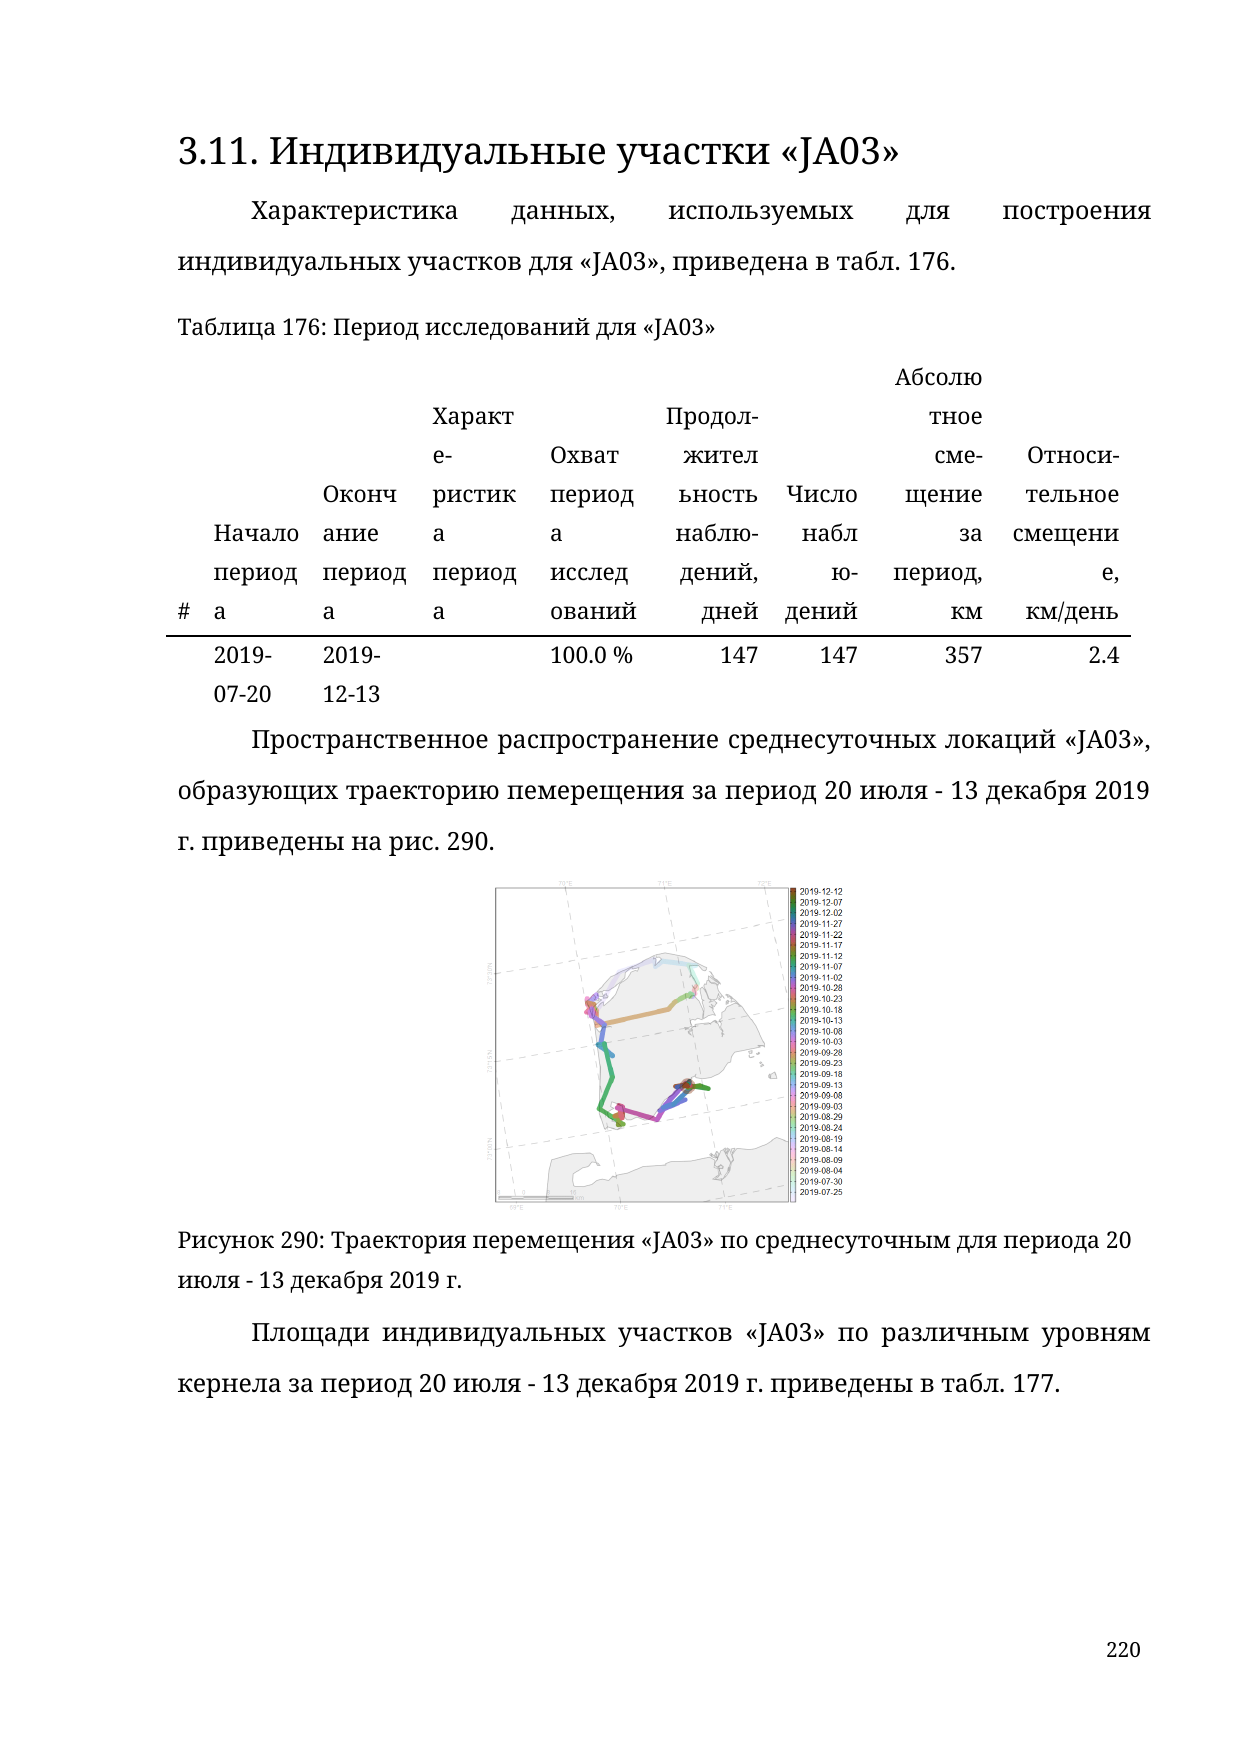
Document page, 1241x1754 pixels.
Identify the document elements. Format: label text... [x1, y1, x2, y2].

picture [484, 878, 845, 1212]
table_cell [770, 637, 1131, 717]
subtitle Индивидуальные участки «JA03» [177, 124, 1152, 176]
text Рисунок 290: Траектория перемещения «JA03» по среднесуточным для периода 20 июля - 13 декабря 2019 г. [177, 1224, 1152, 1295]
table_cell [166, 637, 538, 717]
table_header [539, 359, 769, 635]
text Площади индивидуальных участков «JA03» по различным уровням кернела за период 20 июля - 13 декабря 2019 г. приведены в табл. 177. [177, 1315, 1152, 1400]
text Таблица 176: Период исследований для «JA03» [177, 311, 1152, 342]
text Характеристика данных, используемых для построения индивидуальных участков для «JA03», приведена в табл. 176. [177, 192, 1152, 277]
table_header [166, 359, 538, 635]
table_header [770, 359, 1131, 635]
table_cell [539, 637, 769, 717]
text Пространственное распространение среднесуточных локаций «JA03», образующих траекторию пемерещения за период 20 июля - 13 декабря 2019 г. приведены на рис. 290. [177, 722, 1152, 858]
